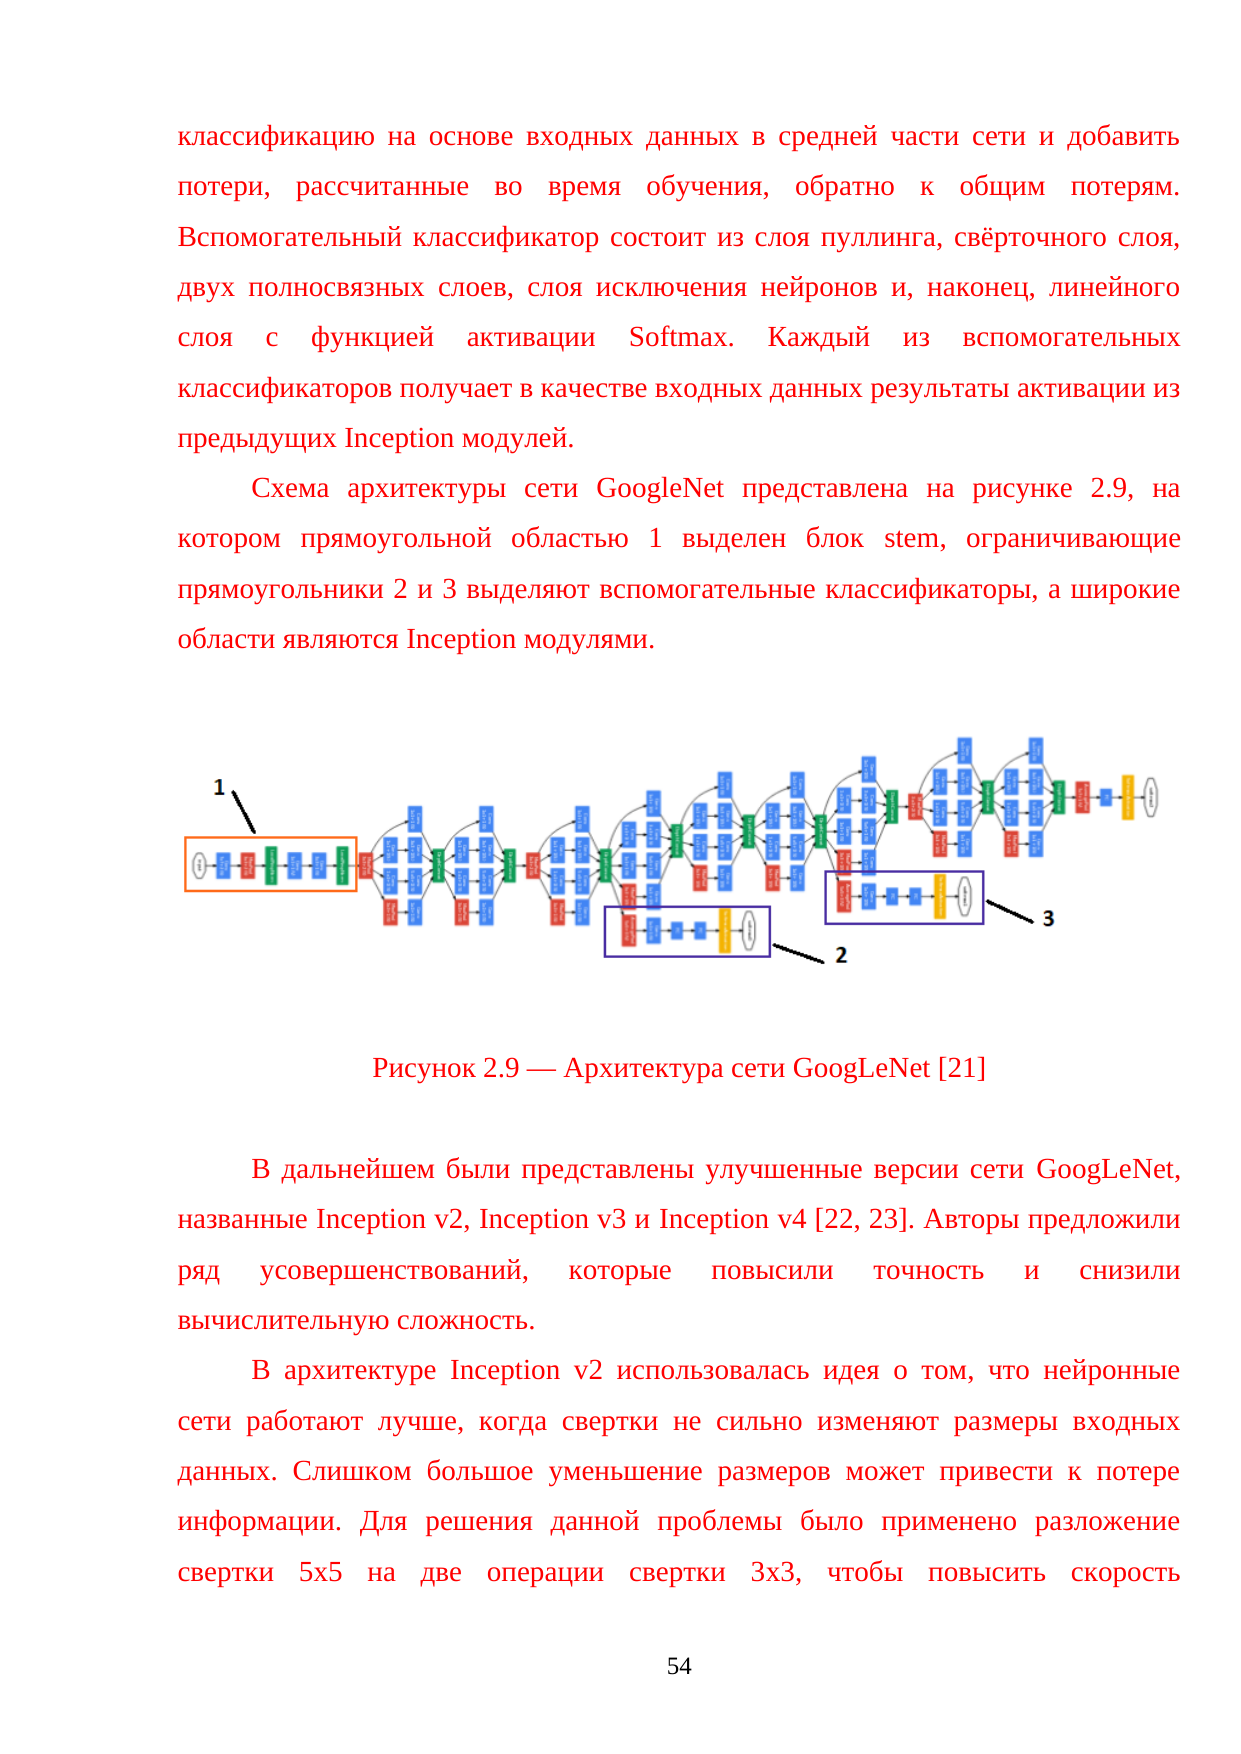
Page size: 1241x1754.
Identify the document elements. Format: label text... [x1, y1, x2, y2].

text Рисунок 2.9 — Архитектура сети GoogLeNet [21] [177, 1051, 1181, 1084]
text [177, 118, 1181, 453]
picture [177, 671, 1181, 1037]
text Схема архитектуры сети GoogleNet представлена на рисунке 2.9, на котором прямоугольной областью 1 выделен блок stem, ограничивающие прямоугольники 2 и 3 выделяют вспомогательные классификаторы, а широкие области являются Inception модулями. [177, 470, 1181, 655]
text В дальнейшем были представлены улучшенные версии сети GoogLeNet, названные Inception v2, Inception v3 и Inception v4 [22, 23]. Авторы предложили ряд усовершенствований, которые повысили точность и снизили вычислительную сложность. [177, 1151, 1181, 1336]
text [177, 1352, 1181, 1587]
